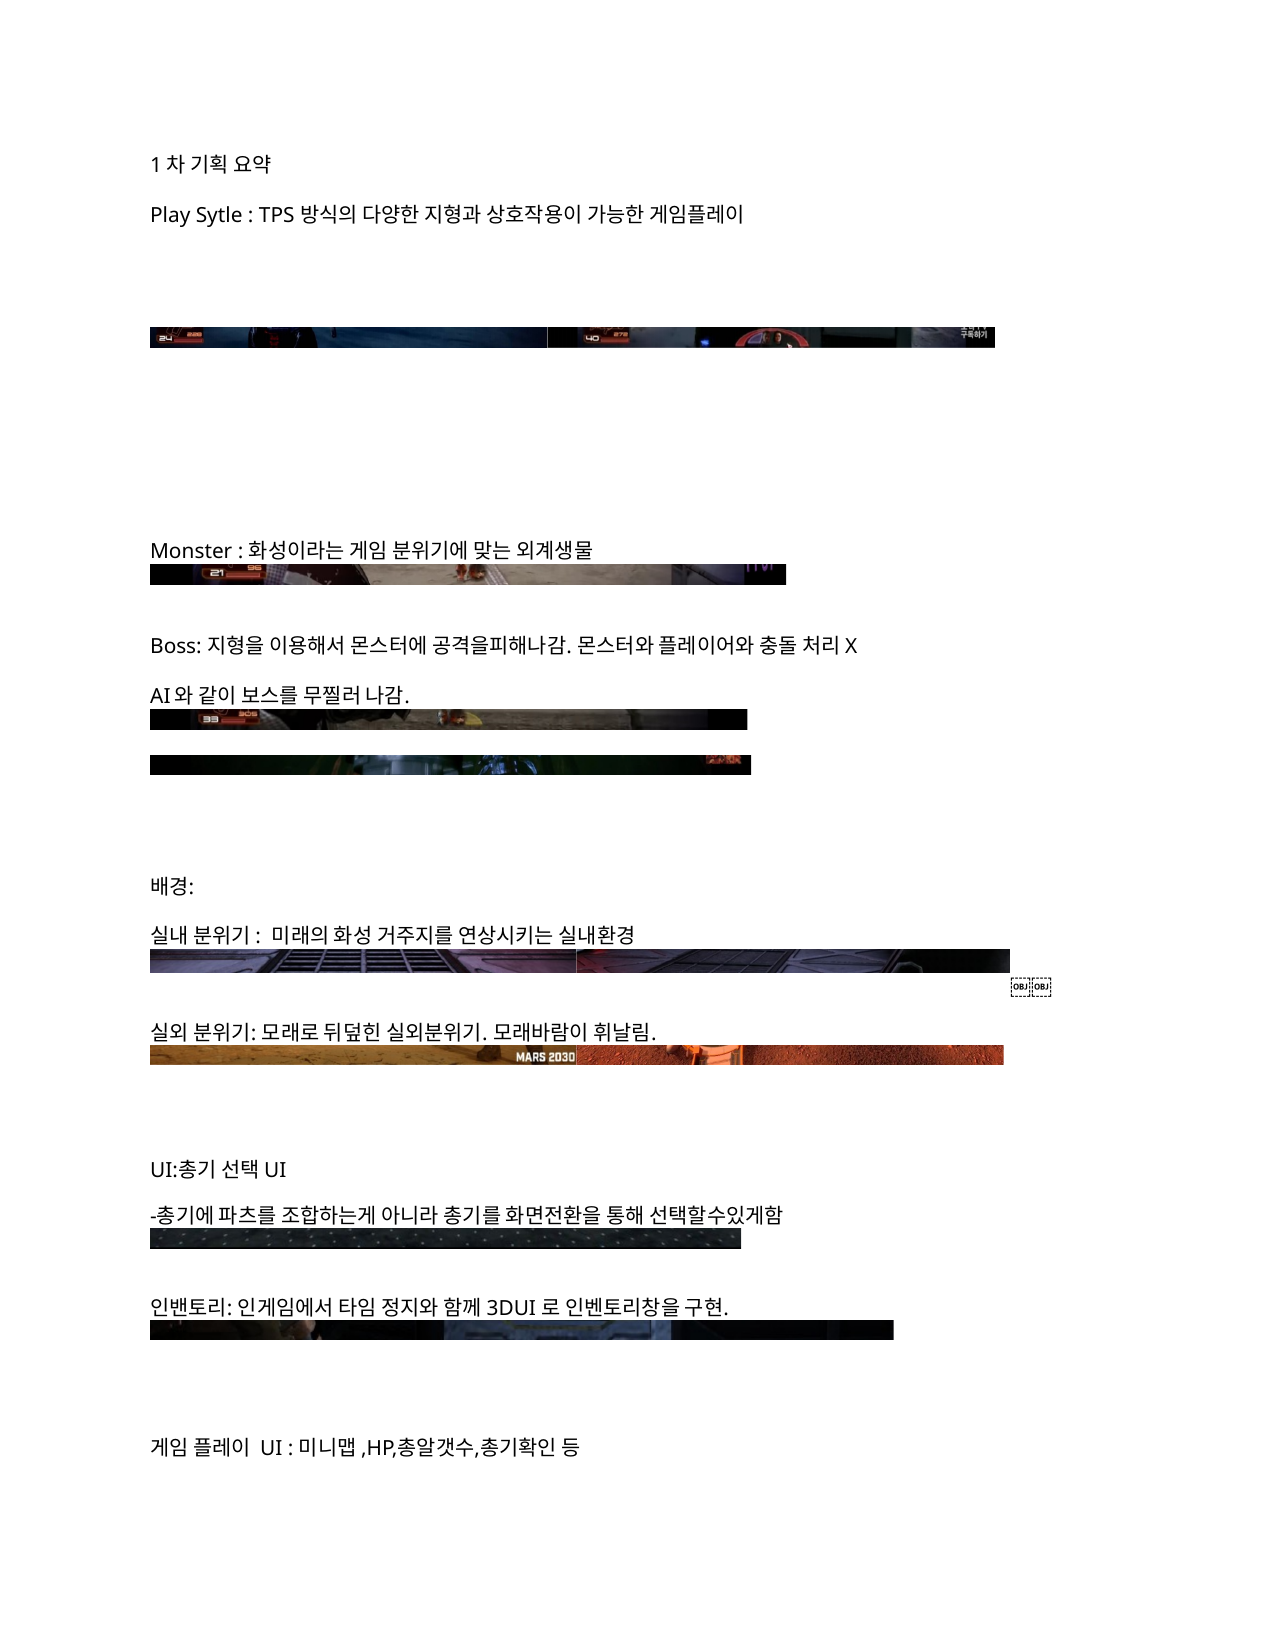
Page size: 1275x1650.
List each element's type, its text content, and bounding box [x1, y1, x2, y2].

text UI:총기 선택 UI [150, 1157, 1125, 1182]
text Monster : 화성이라는 게임 분위기에 맞는 외계생물 [150, 535, 1125, 564]
text AI와 같이 보스를 무찔러 나감. [150, 680, 1125, 709]
text 1차 기획 요약 [150, 150, 1125, 179]
text 인밴토리: 인게임에서 타임 정지와 함께 3DUI 로 인벤토리창을 구현. [150, 1295, 1125, 1320]
text 실내 분위기 : 미래의 화성 거주지를 연상시키는 실내환경 [150, 921, 1125, 949]
text Boss: 지형을 이용해서 몬스터에 공격을피해나감. 몬스터와 플레이어와 충돌 처리 X [150, 631, 1125, 659]
text ￼￼ [150, 970, 1125, 999]
text 배경: [150, 871, 1125, 900]
text 실외 분위기: 모래로 뒤덮힌 실외분위기. 모래바람이 휘날림. [150, 1020, 1125, 1045]
text Play Sytle : TPS 방식의 다양한 지형과 상호작용이 가능한 게임플레이 [150, 199, 1125, 228]
text -총기에 파츠를 조합하는게 아니라 총기를 화면전환을 통해 선택할수있게함 [150, 1203, 1125, 1228]
text 게임 플레이 UI : 미니맵 ,HP,총알갯수,총기확인 등 [150, 1432, 1125, 1461]
